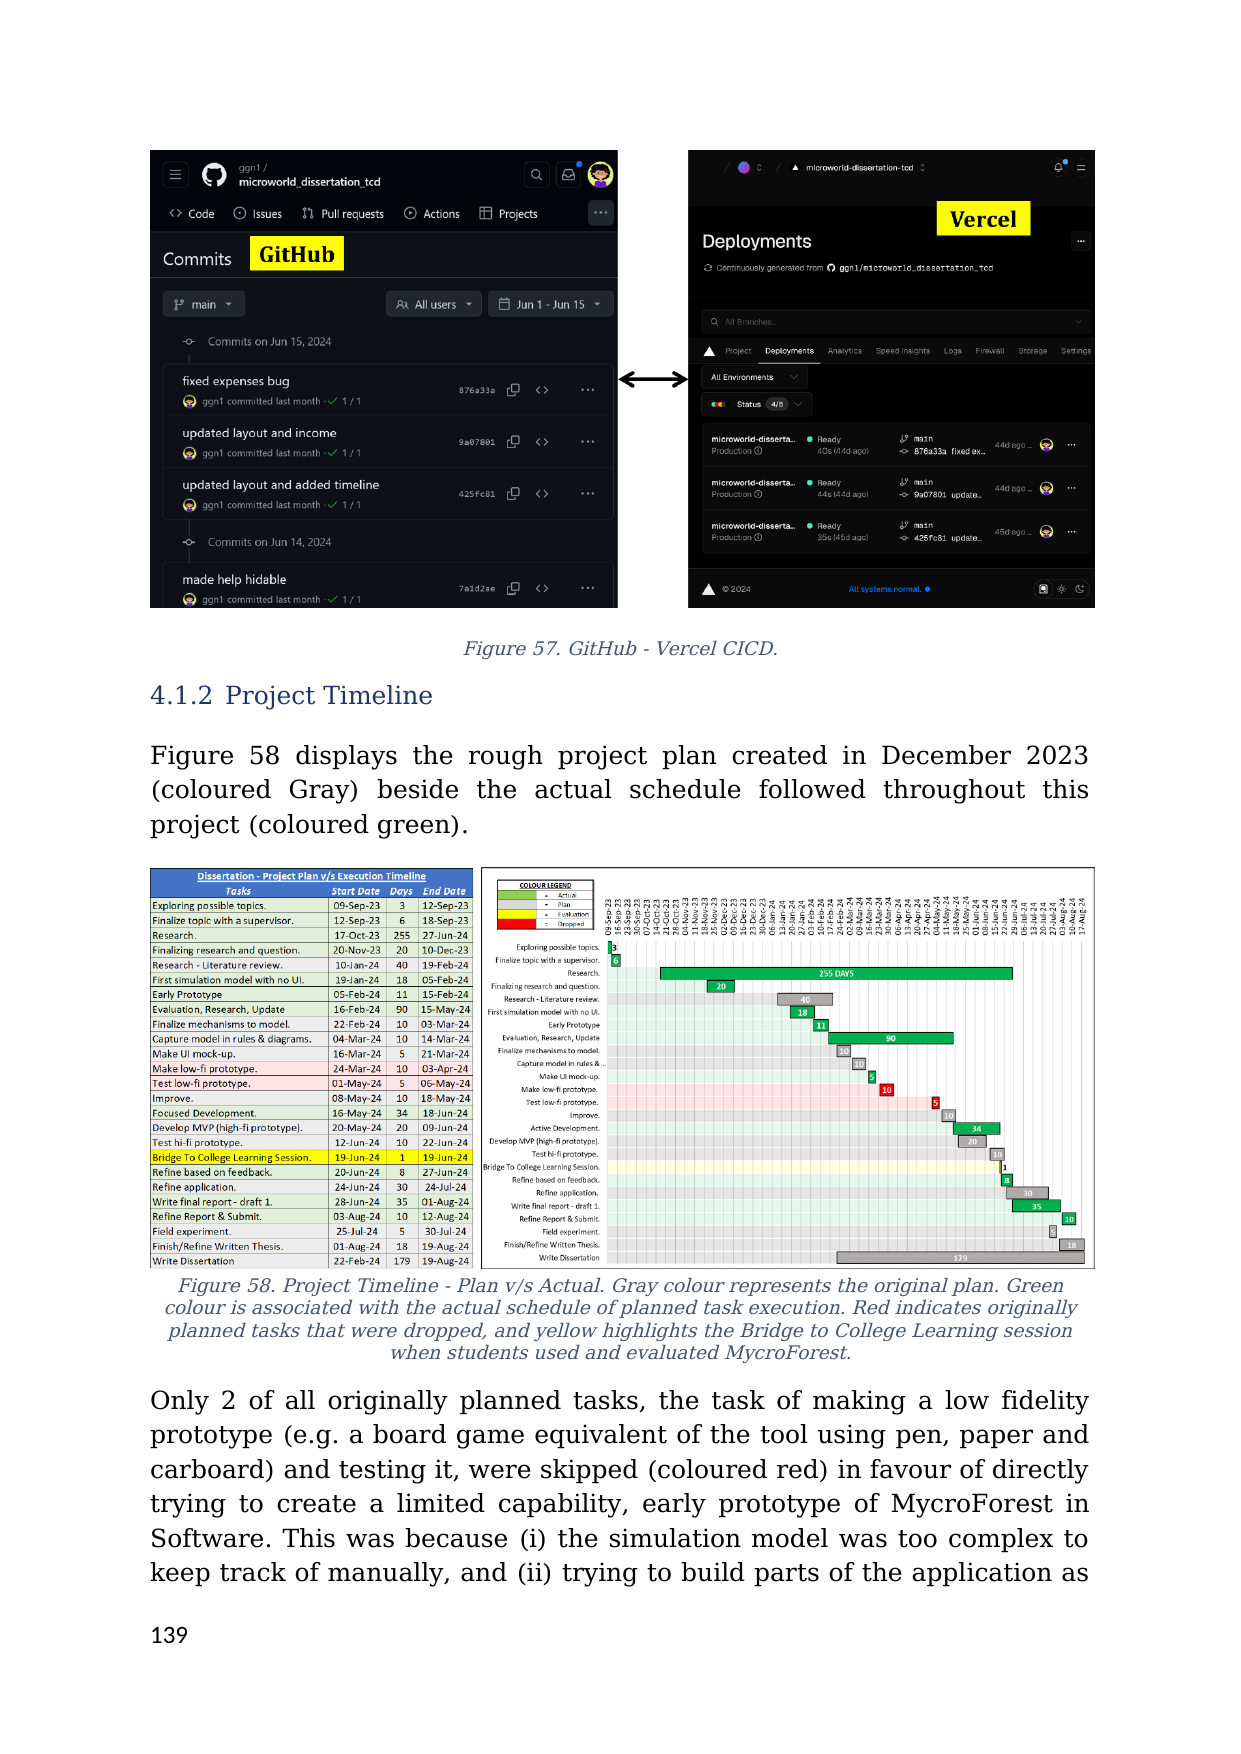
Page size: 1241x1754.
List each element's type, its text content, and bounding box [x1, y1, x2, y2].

text Figure 57. GitHub - Vercel CICD. [150, 637, 1090, 659]
text Figure 58. Project Timeline - Plan v/s Actual. Gray colour represents the original plan. Green colour is associated with the actual schedule of planned task execution. Red indicates originally planned tasks that were dropped, and yellow highlights the Bridge to College Learning session when students used and evaluated MycroForest. [150, 1273, 1090, 1363]
picture [150, 150, 1095, 608]
text Figure 58 displays the rough project plan created in December 2023 (coloured Gray) beside the actual schedule followed throughout this project (coloured green). [150, 739, 1090, 838]
subtitle Project Timeline [150, 680, 1090, 710]
picture [150, 867, 1095, 1269]
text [150, 1384, 1090, 1587]
